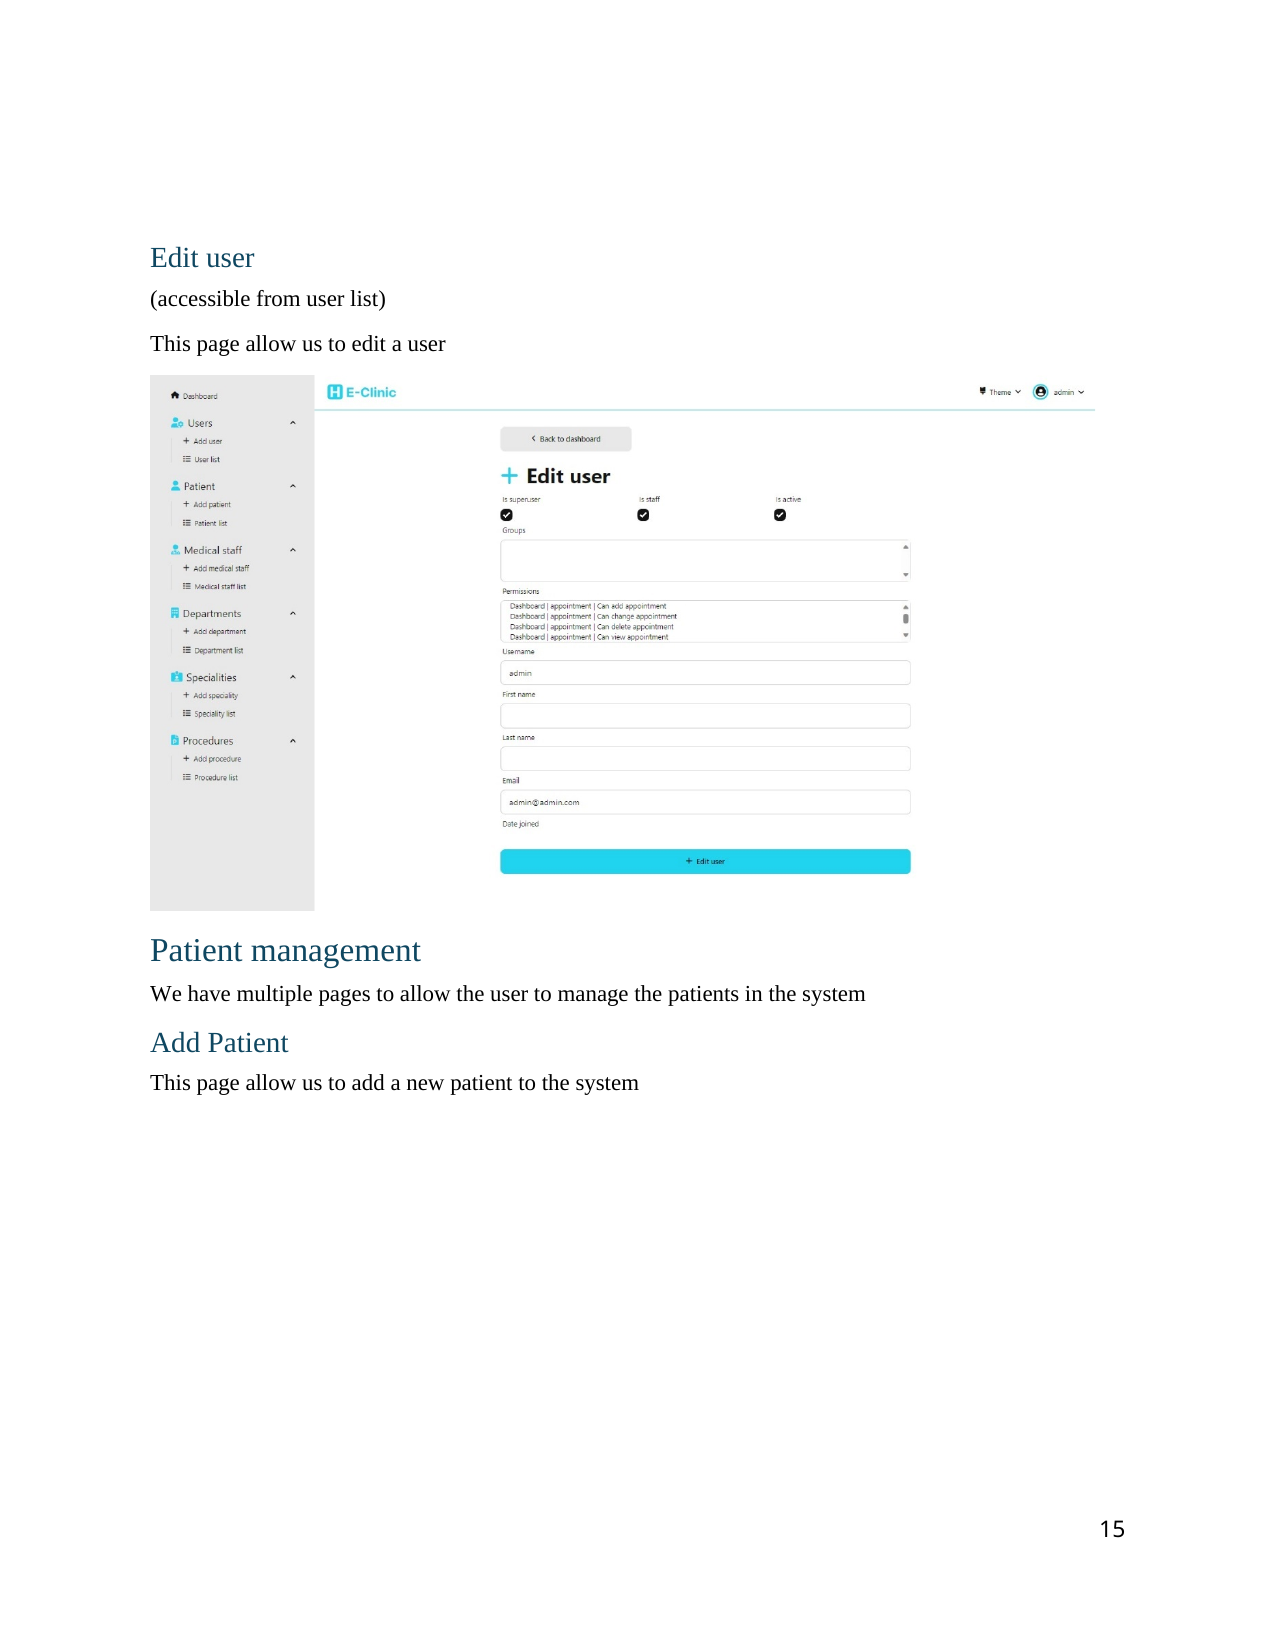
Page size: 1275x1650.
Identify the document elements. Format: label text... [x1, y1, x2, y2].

subtitle Edit user [150, 240, 1125, 274]
text We have multiple pages to allow the user to manage the patients in the system [150, 980, 1125, 1006]
subtitle Add Patient [150, 1025, 1125, 1058]
picture [150, 375, 1096, 911]
text This page allow us to add a new patient to the system [150, 1069, 1125, 1096]
subtitle Patient management [150, 930, 1125, 968]
text This page allow us to edit a user [150, 330, 1125, 356]
text (accessible from user list) [150, 285, 1125, 311]
